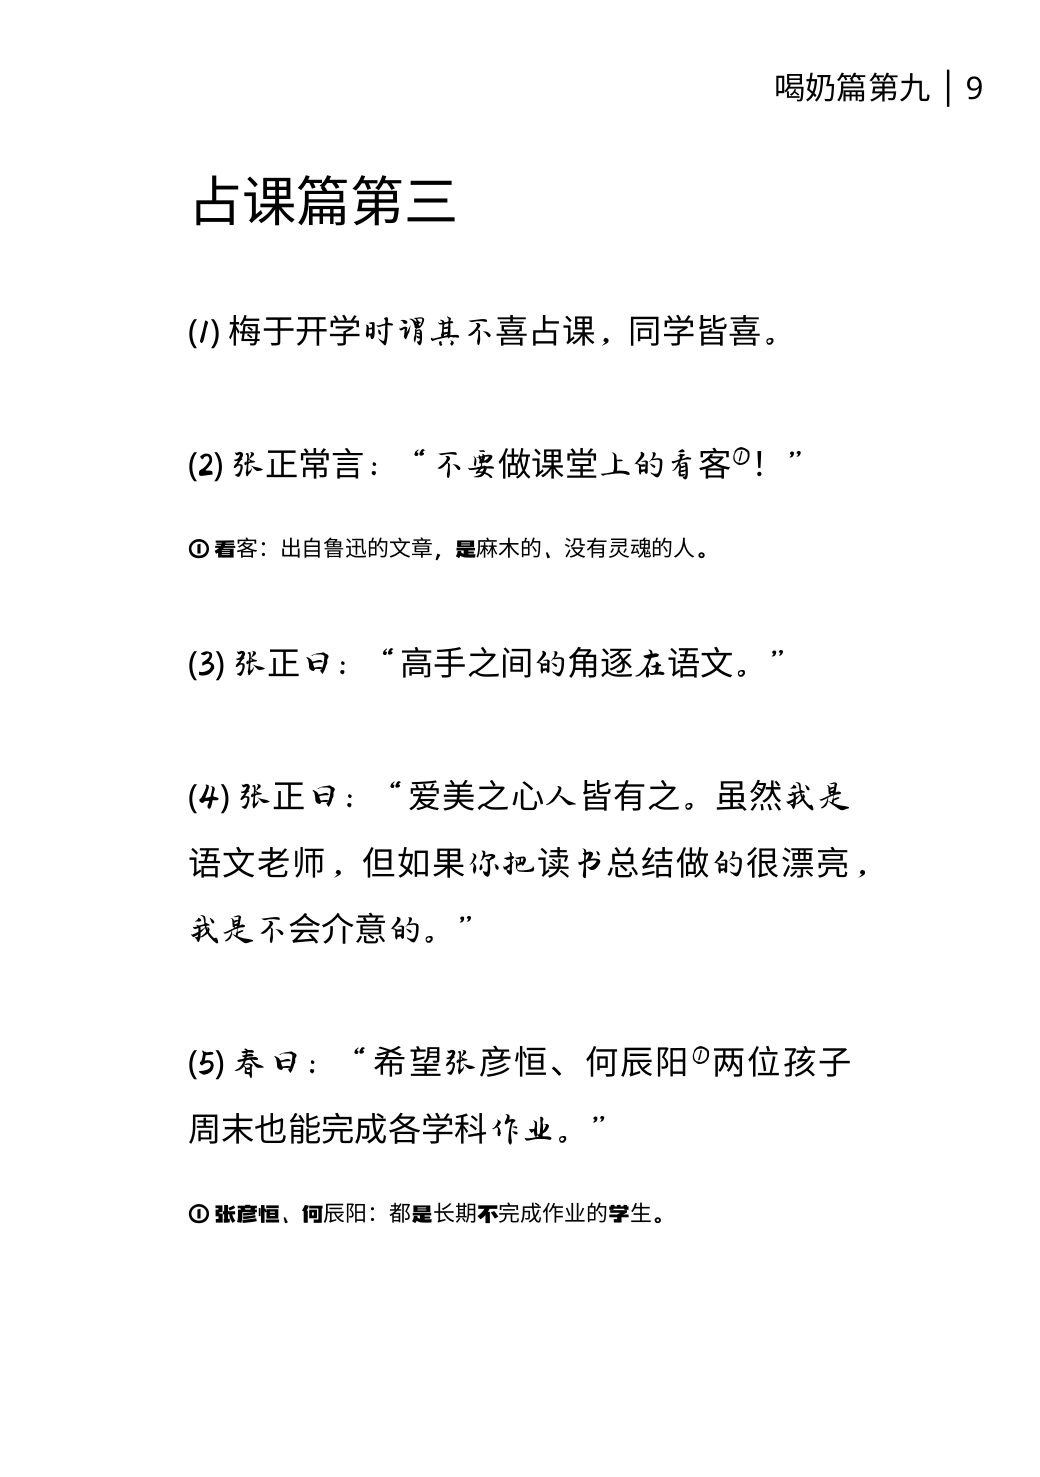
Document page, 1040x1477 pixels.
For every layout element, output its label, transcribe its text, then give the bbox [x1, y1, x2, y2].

list 春曰：“希望张彦恒、何辰阳①两位孩子周末也能完成各学科作业。” [188, 1030, 852, 1163]
list 张正曰：“爱美之心人皆有之。虽然我是语文老师，但如果你把读书总结做的很漂亮，我是不会介意的。” [188, 764, 852, 964]
text 占课篇第三 [188, 166, 852, 233]
list 张正常言：“不要做课堂上的看客①！” [188, 432, 852, 499]
text ①张彦恒、何辰阳：都是长期不完成作业的学生。 [188, 1197, 852, 1230]
list 梅于开学时谓其不喜占课，同学皆喜。 [188, 299, 852, 366]
text ①看客：出自鲁迅的文章，是麻木的、没有灵魂的人。 [188, 532, 852, 565]
list 张正曰：“高手之间的角逐在语文。” [188, 632, 852, 698]
